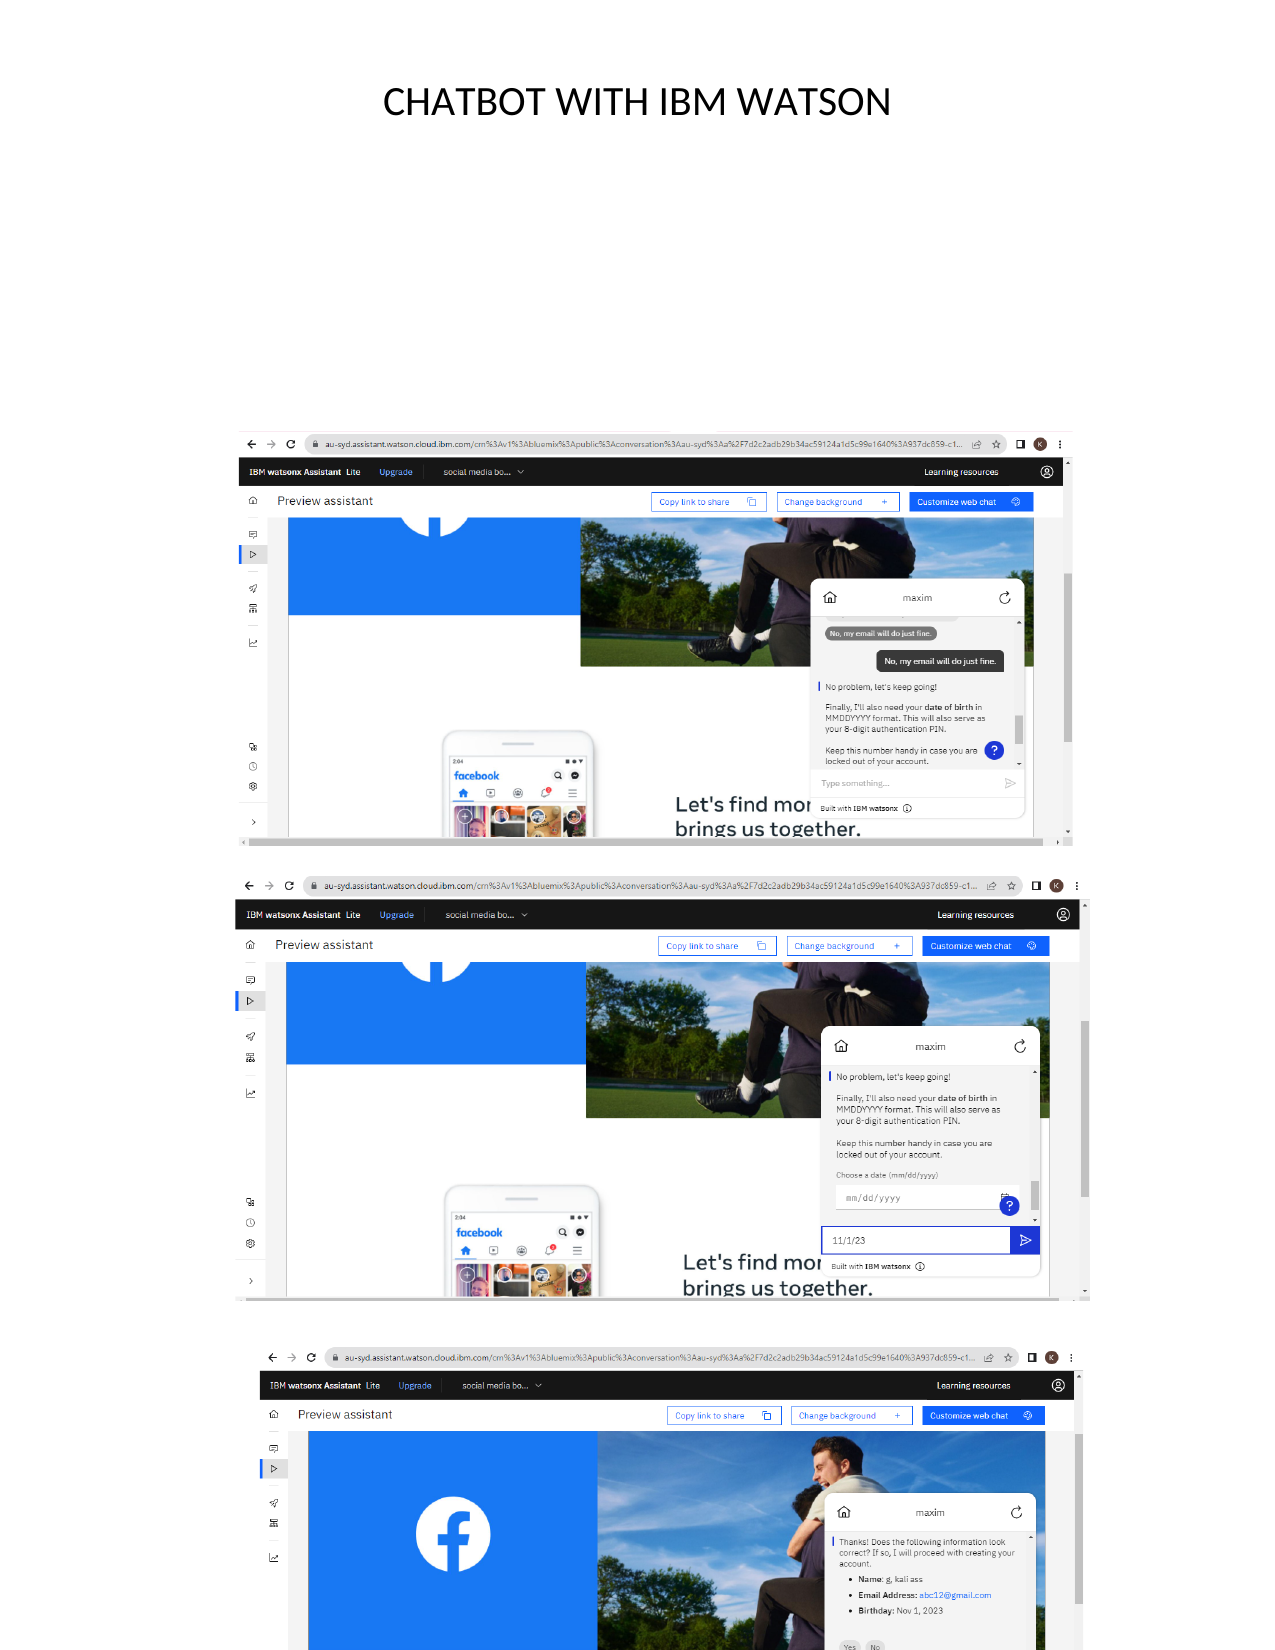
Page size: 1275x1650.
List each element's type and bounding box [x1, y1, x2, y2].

picture [235, 876, 1090, 1301]
picture [238, 431, 1073, 846]
picture [259, 1345, 1084, 1650]
